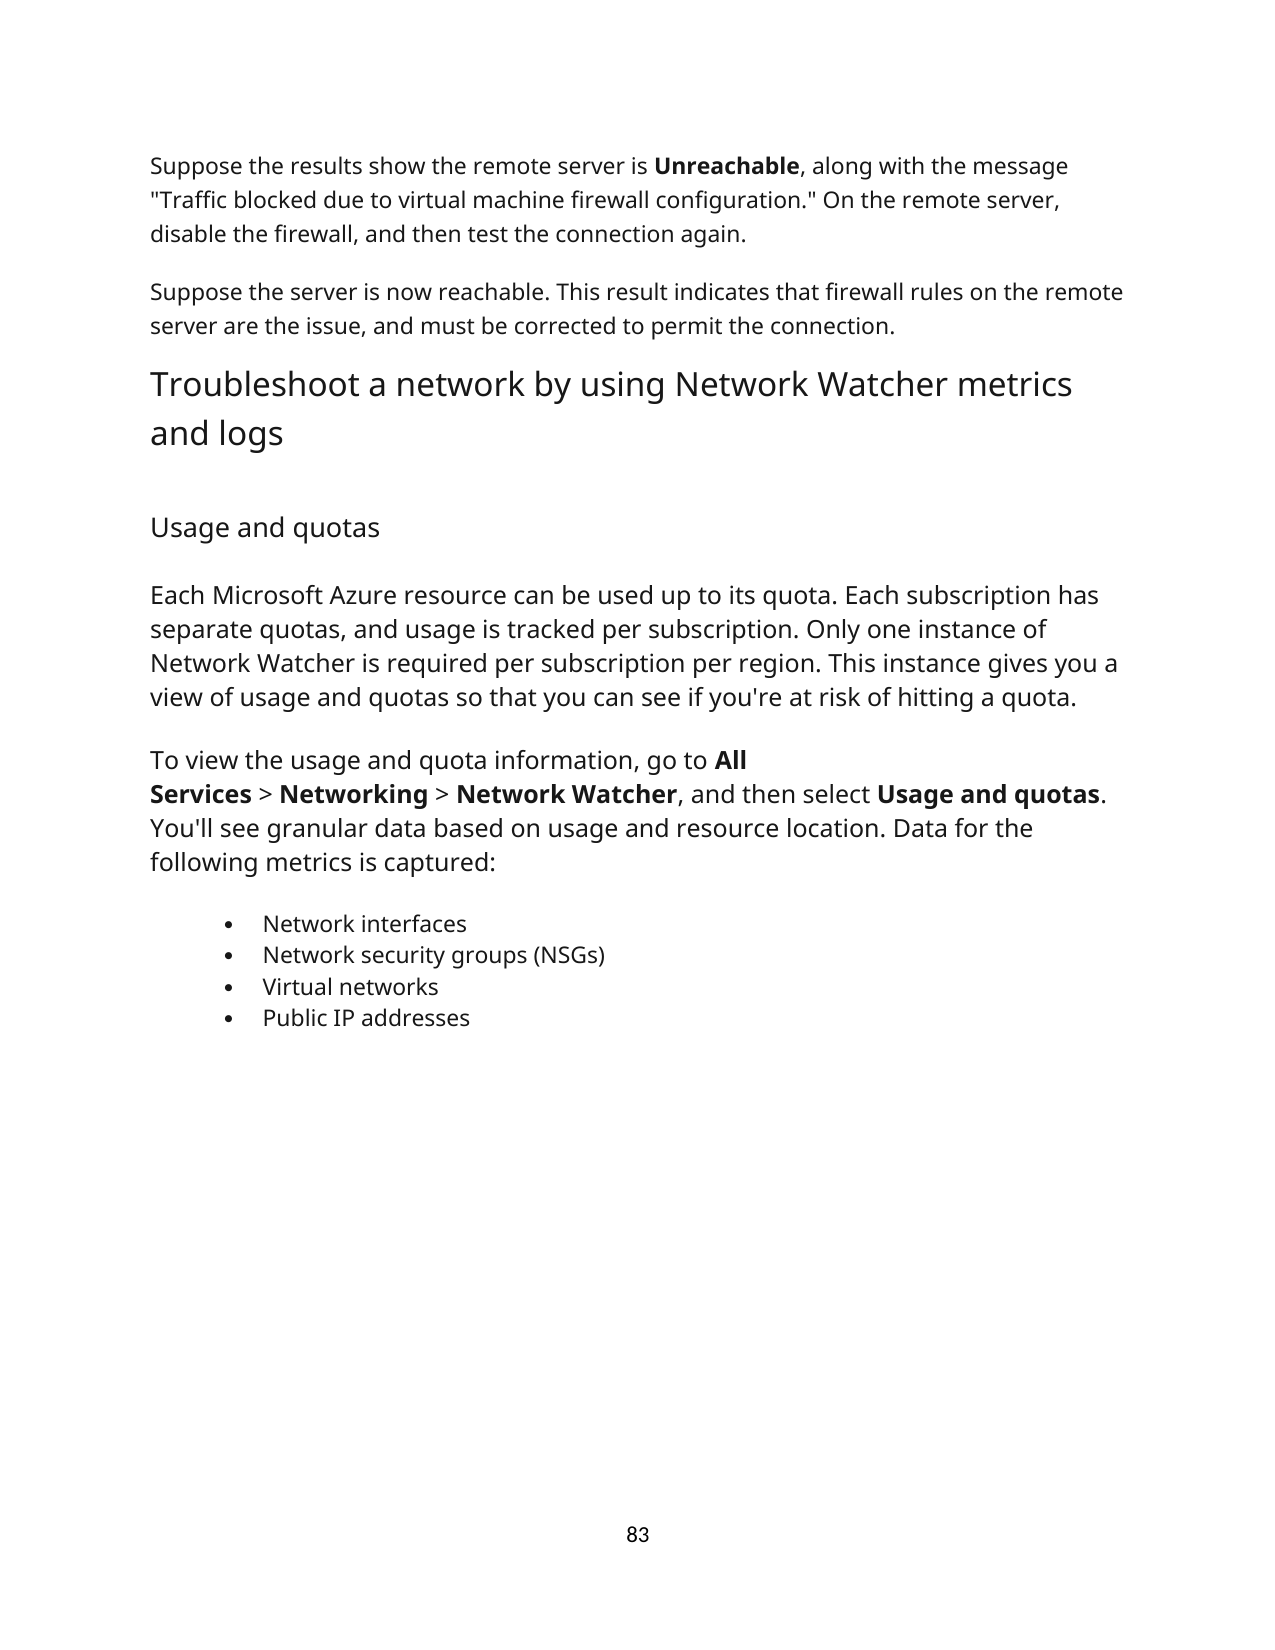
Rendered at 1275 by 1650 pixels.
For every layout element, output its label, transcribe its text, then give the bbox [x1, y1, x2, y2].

list Public IP addresses [225, 1002, 1125, 1033]
text Each Microsoft Azure resource can be used up to its quota. Each subscription has separate quotas, and usage is tracked per subscription. Only one instance of Network Watcher is required per subscription per region. This instance gives you a view of usage and quotas so that you can see if you're at risk of hitting a quota. [150, 577, 1125, 713]
list Network security groups (NSGs) [225, 939, 1125, 971]
list Virtual networks [225, 971, 1125, 1002]
list Network interfaces [225, 908, 1125, 939]
text Suppose the server is now reachable. This result indicates that firewall rules on the remote server are the issue, and must be corrected to permit the connection. [150, 276, 1125, 341]
subtitle Troubleshoot a network by using Network Watcher metrics and logs [150, 360, 1125, 455]
text Suppose the results show the remote server is Unreachable, along with the message "Traffic blocked due to virtual machine firewall configuration." On the remote server, disable the firewall, and then test the connection again. [150, 150, 1125, 249]
subtitle Usage and quotas [150, 508, 1125, 545]
text To view the usage and quota information, go to All Services > Networking > Network Watcher, and then select Usage and quotas. You'll see granular data based on usage and resource location. Data for the following metrics is captured: [150, 743, 1125, 879]
